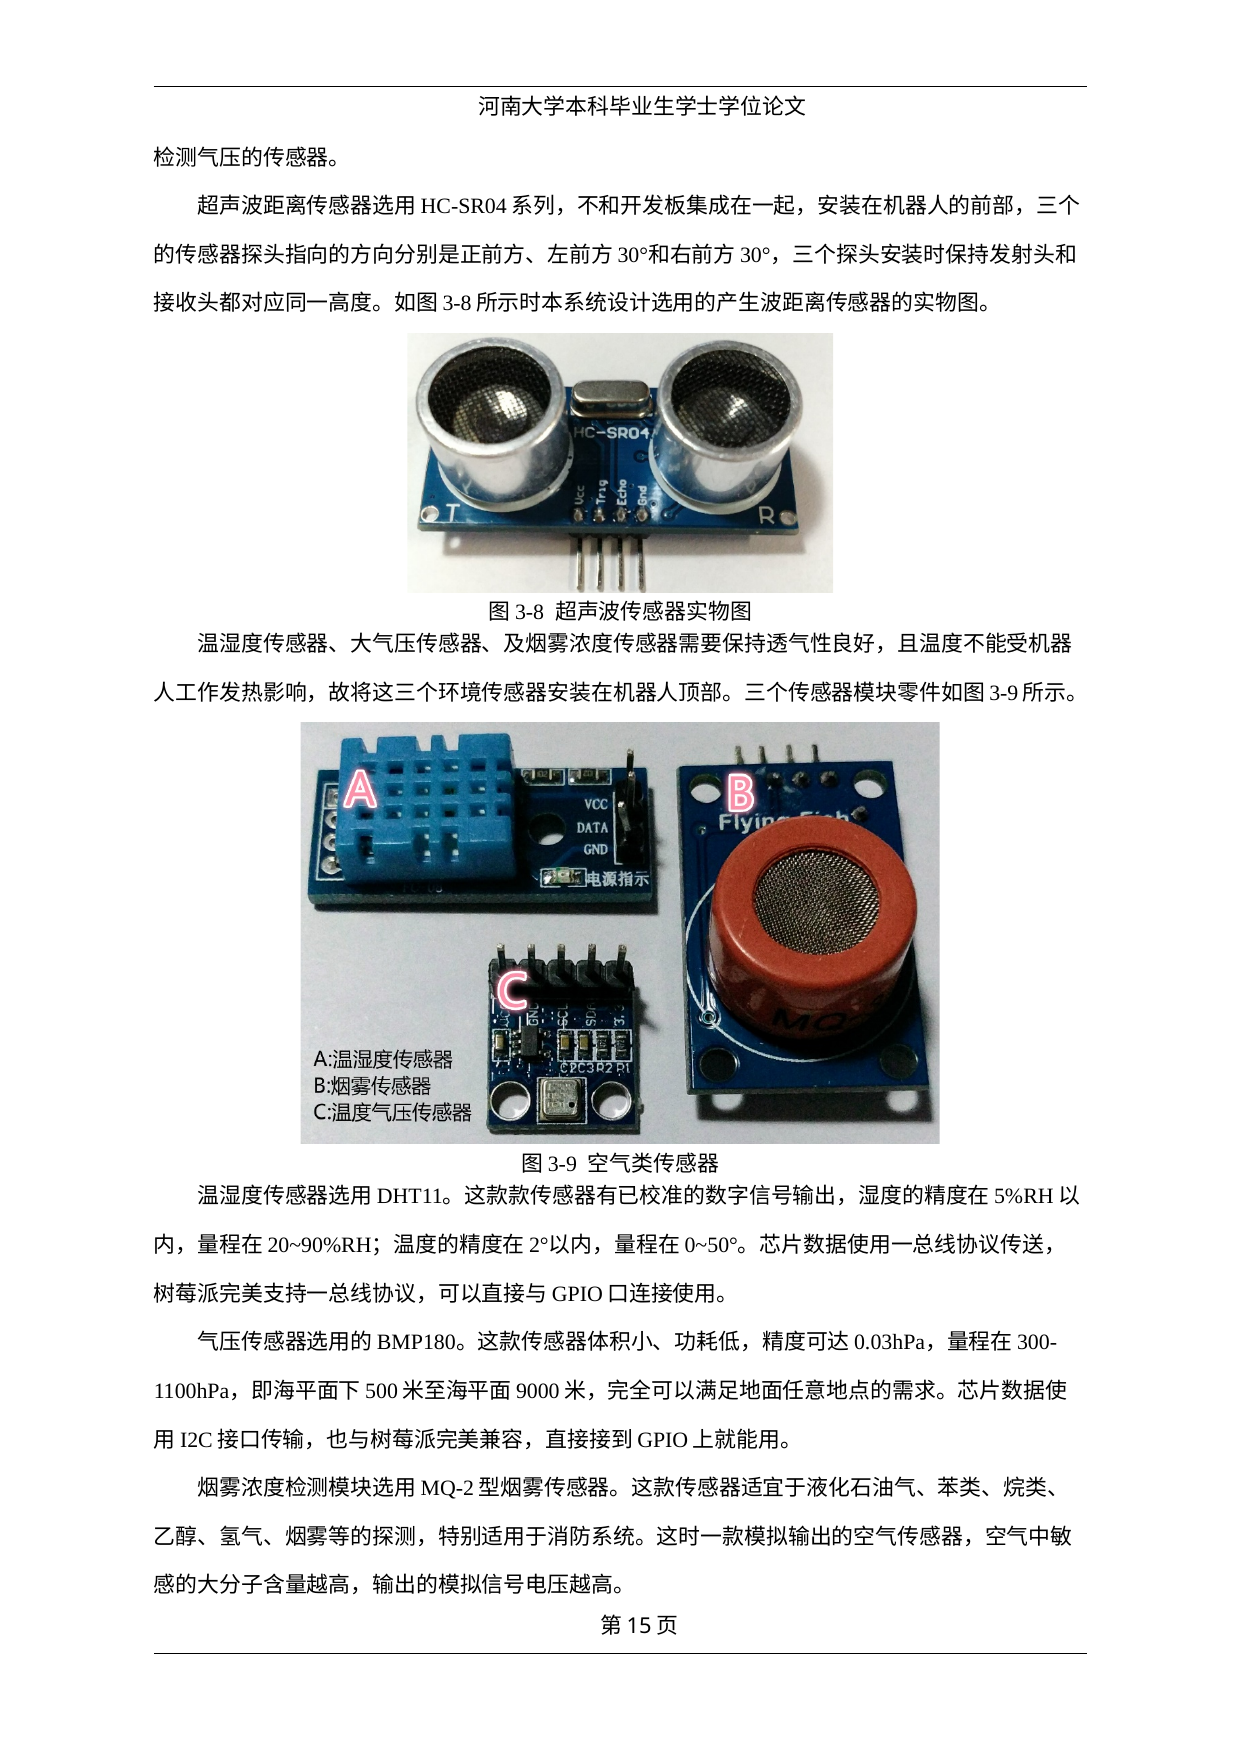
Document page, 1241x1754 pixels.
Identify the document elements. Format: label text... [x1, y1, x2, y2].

picture [407, 333, 834, 593]
text 温湿度传感器选用DHT11。这款款传感器有已校准的数字信号输出，湿度的精度在5%RH以内，量程在20~90%RH；温度的精度在2°以内，量程在0~50°。芯片数据使用一总线协议传送，树莓派完美支持一总线协议，可以直接与GPIO口连接使用。 [153, 1178, 1087, 1308]
text 图3-8 超声波传感器实物图 [153, 593, 1087, 626]
text 超声波距离传感器选用HC-SR04系列，不和开发板集成在一起，安装在机器人的前部，三个的传感器探头指向的方向分别是正前方、左前方30°和右前方30°，三个探头安装时保持发射头和接收头都对应同一高度。如图3-8所示时本系统设计选用的产生波距离传感器的实物图。 [153, 187, 1087, 317]
text 烟雾浓度检测模块选用MQ-2型烟雾传感器。这款传感器适宜于液化石油气、苯类、烷类、乙醇、氢气、烟雾等的探测，特别适用于消防系统。这时一款模拟输出的空气传感器，空气中敏感的大分子含量越高，输出的模拟信号电压越高。 [153, 1469, 1087, 1599]
picture [300, 722, 940, 1144]
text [153, 139, 1087, 172]
text 气压传感器选用的BMP180。这款传感器体积小、功耗低，精度可达0.03hPa，量程在300-1100hPa，即海平面下500米至海平面9000米，完全可以满足地面任意地点的需求。芯片数据使用I2C接口传输，也与树莓派完美兼容，直接接到GPIO上就能用。 [153, 1324, 1087, 1454]
text 图3-9 空气类传感器 [153, 1145, 1087, 1178]
text 温湿度传感器、大气压传感器、及烟雾浓度传感器需要保持透气性良好，且温度不能受机器人工作发热影响，故将这三个环境传感器安装在机器人顶部。三个传感器模块零件如图3-9所示。 [153, 626, 1087, 707]
